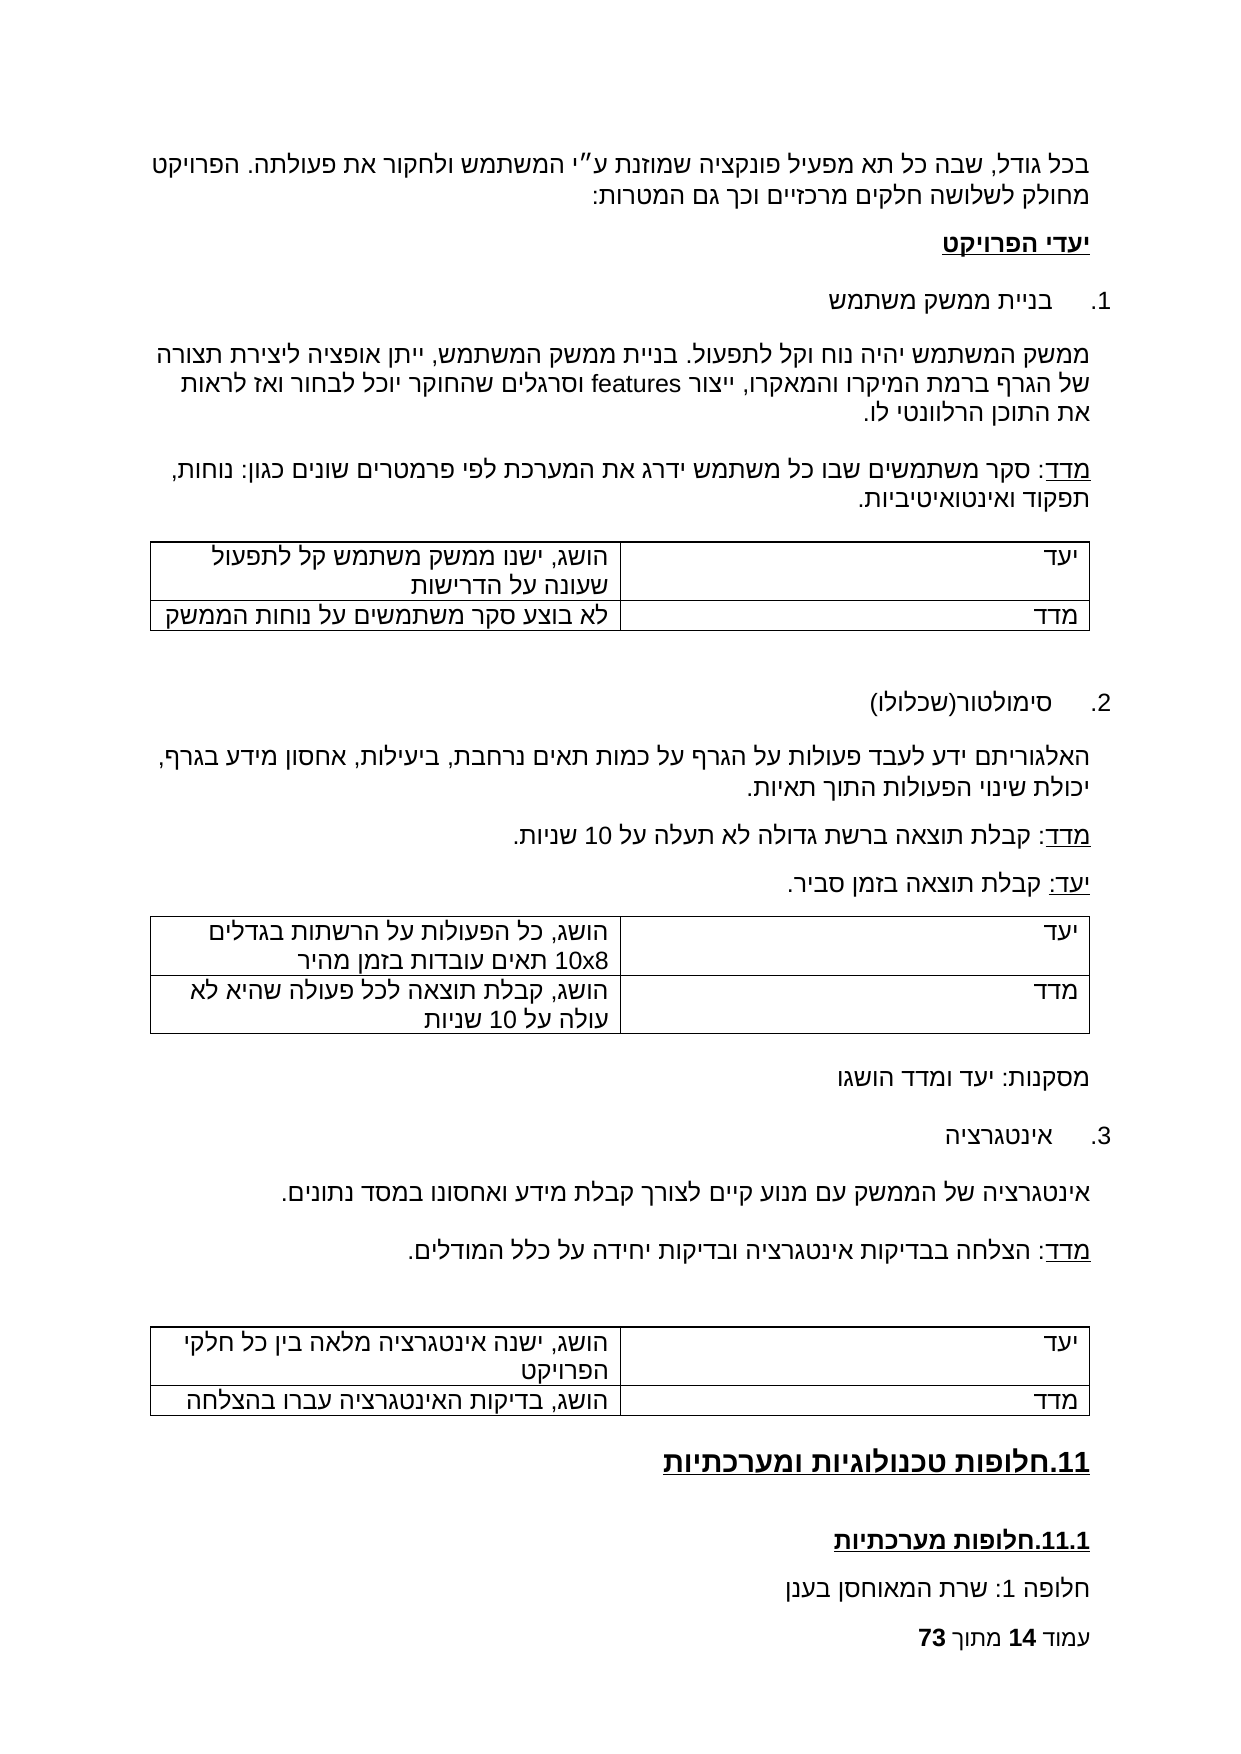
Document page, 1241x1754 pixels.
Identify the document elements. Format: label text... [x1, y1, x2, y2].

text אינטגרציה של הממשק עם מנוע קיים לצורך קבלת מידע ואחסונו במסד נתונים. [150, 1178, 1090, 1207]
list אינטגרציה [150, 1121, 1090, 1149]
text יעדי הפרויקט [150, 229, 1090, 257]
text יעד: קבלת תוצאה בזמן סביר. [150, 868, 1090, 897]
list בניית ממשק משתמש [150, 286, 1090, 315]
table_header הושג, ישנו ממשק משתמש קל לתפעול שעונה על הדרישות [151, 543, 620, 600]
text 11.חלופות טכנולוגיות ומערכתיות [150, 1444, 1090, 1478]
table_cell הושג, קבלת תוצאה לכל פעולה שהיא לא עולה על 10 שניות [151, 976, 620, 1033]
table_header יעד [621, 543, 1089, 600]
text מדד: הצלחה בבדיקות אינטגרציה ובדיקות יחידה על כלל המודלים. [150, 1236, 1090, 1264]
text 11.1.חלופות מערכתיות [150, 1526, 1090, 1554]
table_cell מדד [621, 601, 1089, 630]
table_cell הושג, בדיקות האינטגרציה עברו בהצלחה [151, 1386, 620, 1415]
text ממשק המשתמש יהיה נוח וקל לתפעול. בניית ממשק המשתמש, ייתן אופציה ליצירת תצורה של הגרף ברמת המיקרו והמאקרו, ייצור features וסרגלים שהחוקר יוכל לבחור ואז לראות את התוכן הרלוונטי לו. [150, 340, 1090, 426]
text מסקנות: יעד ומדד הושגו [150, 1063, 1090, 1092]
list סימולטור(שכלולו) [150, 688, 1090, 717]
text האלגוריתם ידע לעבד פעולות על הגרף על כמות תאים נרחבת, ביעילות, אחסון מידע בגרף, יכולת שינוי הפעולות התוך תאיות. [150, 742, 1090, 802]
table_header יעד [621, 917, 1089, 975]
table_header יעד [621, 1328, 1089, 1385]
table_header הושג, ישנה אינטגרציה מלאה בין כל חלקי הפרויקט [151, 1328, 620, 1385]
text מדד: קבלת תוצאה ברשת גדולה לא תעלה על 10 שניות. [150, 821, 1090, 849]
text מדד: סקר משתמשים שבו כל משתמש ידרג את המערכת לפי פרמטרים שונים כגון: נוחות, תפקוד ואינטואיטיביות. [150, 455, 1090, 513]
text חלופה 1: שרת המאוחסן בענן [150, 1573, 1090, 1602]
table_header הושג, כל הפעולות על הרשתות בגדלים 10x8 תאים עובדות בזמן מהיר [151, 917, 620, 975]
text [150, 150, 1090, 210]
table_cell מדד [621, 1386, 1089, 1415]
table_cell לא בוצע סקר משתמשים על נוחות הממשק [151, 601, 620, 630]
table_cell מדד [621, 976, 1089, 1033]
